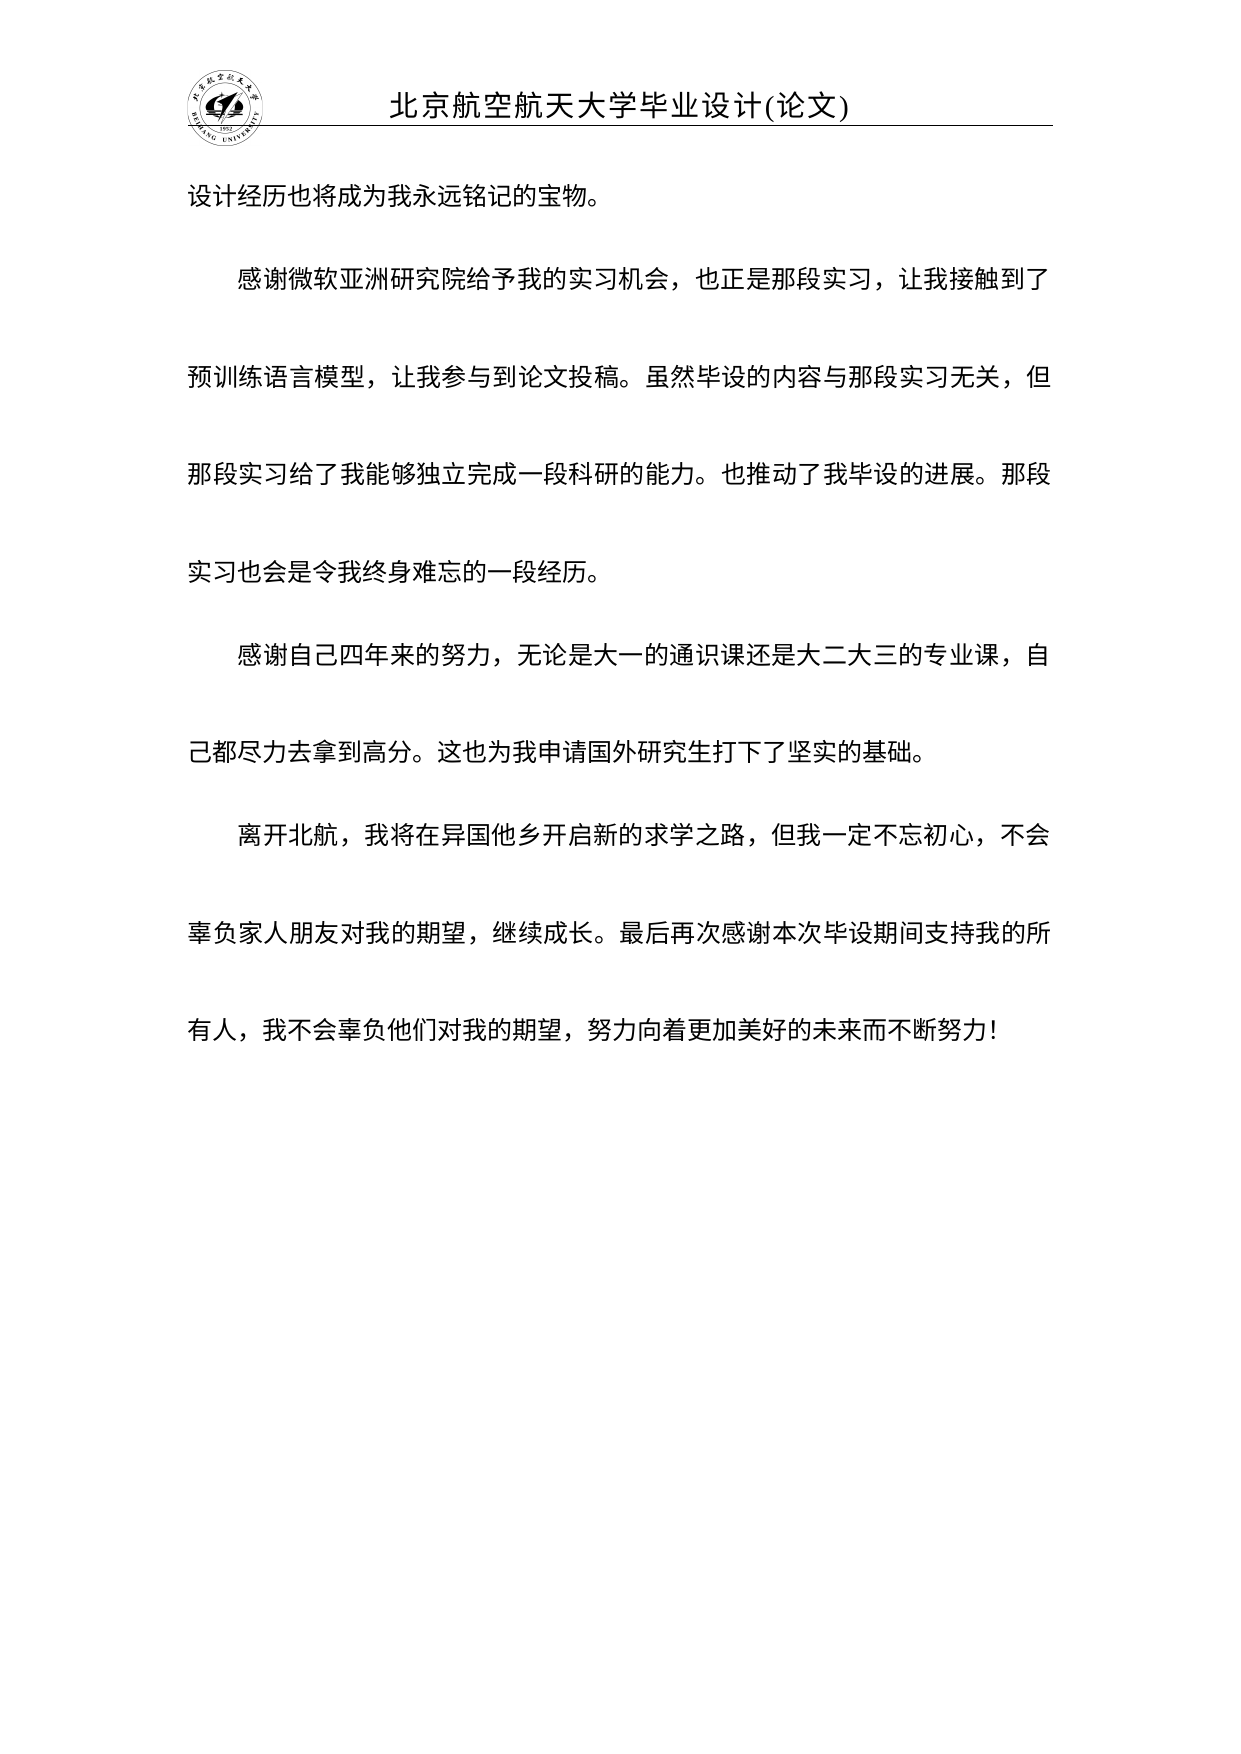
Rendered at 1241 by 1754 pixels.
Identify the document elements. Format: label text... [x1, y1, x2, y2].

text 感谢自己四年来的努力，无论是大一的通识课还是大二大三的专业课，自己都尽力去拿到高分。这也为我申请国外研究生打下了坚实的基础。 [187, 621, 1053, 783]
text 感谢指导老师的辛勤教诲，评委老师的建议。虽然是第一次与张老师合作，但张老师却能不厌其烦的教导我，在我遇到问题时慷慨的给予我帮助，在我偏离主题时将我几时拉回正轨。我深深感谢张老师对我的教导，这段本科生毕业设计经历也将成为我永远铭记的宝物。 [187, 162, 1053, 227]
picture [187, 70, 263, 146]
text 感谢微软亚洲研究院给予我的实习机会，也正是那段实习，让我接触到了预训练语言模型，让我参与到论文投稿。虽然毕设的内容与那段实习无关，但那段实习给了我能够独立完成一段科研的能力。也推动了我毕设的进展。那段实习也会是令我终身难忘的一段经历。 [187, 245, 1053, 603]
text 离开北航，我将在异国他乡开启新的求学之路，但我一定不忘初心，不会辜负家人朋友对我的期望，继续成长。最后再次感谢本次毕设期间支持我的所有人，我不会辜负他们对我的期望，努力向着更加美好的未来而不断努力！ [187, 801, 1053, 1061]
